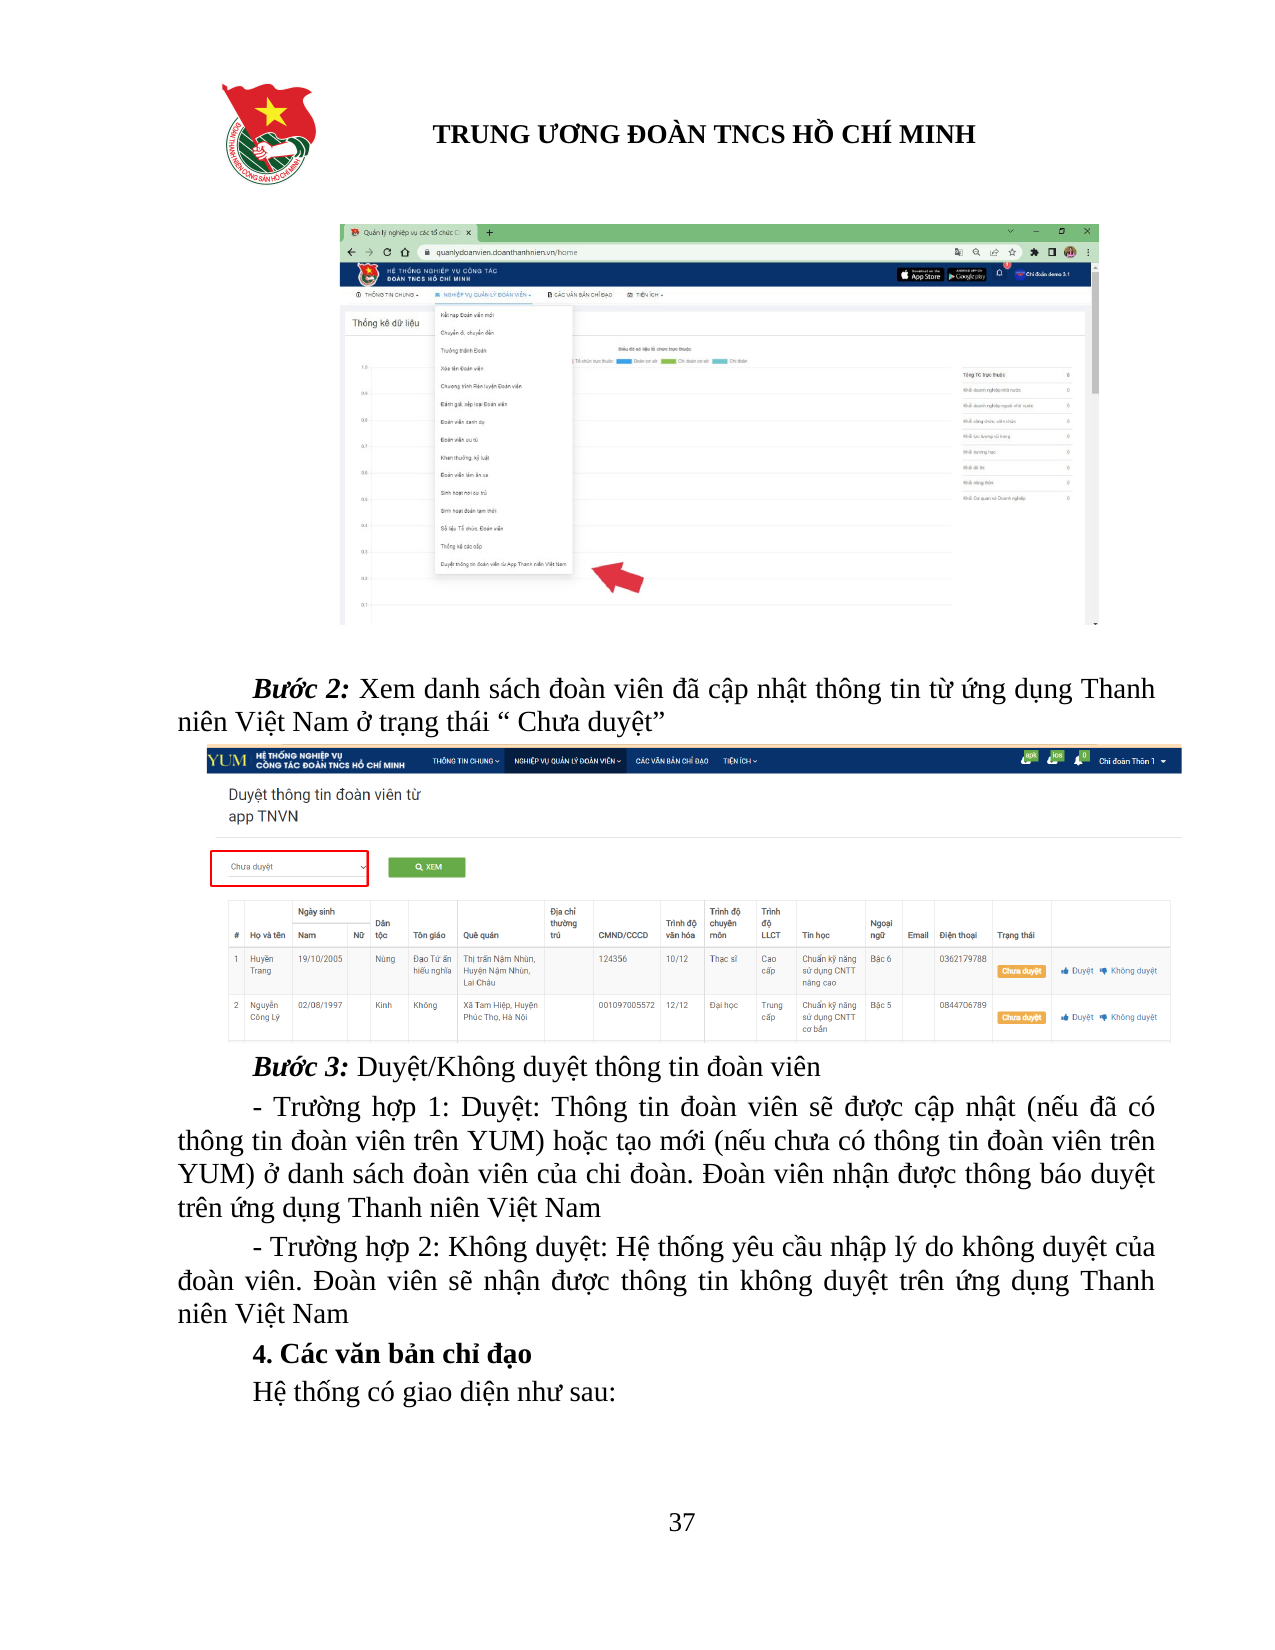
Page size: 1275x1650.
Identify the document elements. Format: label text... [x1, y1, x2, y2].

picture [339, 224, 1099, 625]
picture [218, 81, 320, 187]
text - Trường hợp 2: Không duyệt: Hệ thống yêu cầu nhập lý do không duyệt của đoàn viên. Đoàn viên sẽ nhận được thông tin không duyệt trên ứng dụng Thanh niên Việt Nam [177, 1229, 1157, 1330]
text Bước 2: Xem danh sách đoàn viên đã cập nhật thông tin từ ứng dụng Thanh niên Việt Nam ở trạng thái “ Chưa duyệt” [177, 671, 1157, 738]
text - Trường hợp 1: Duyệt: Thông tin đoàn viên sẽ được cập nhật (nếu đã có thông tin đoàn viên trên YUM) hoặc tạo mới (nếu chưa có thông tin đoàn viên trên YUM) ở danh sách đoàn viên của chi đoàn. Đoàn viên nhận được thông báo duyệt trên ứng dụng Thanh niên Việt Nam [177, 1089, 1157, 1223]
subtitle Các văn bản chỉ đạo [177, 1336, 1157, 1370]
text Bước 3: Duyệt/Không duyệt thông tin đoàn viên [177, 1049, 1157, 1083]
picture [206, 744, 1182, 1043]
text Hệ thống có giao diện như sau: [177, 1374, 1157, 1408]
